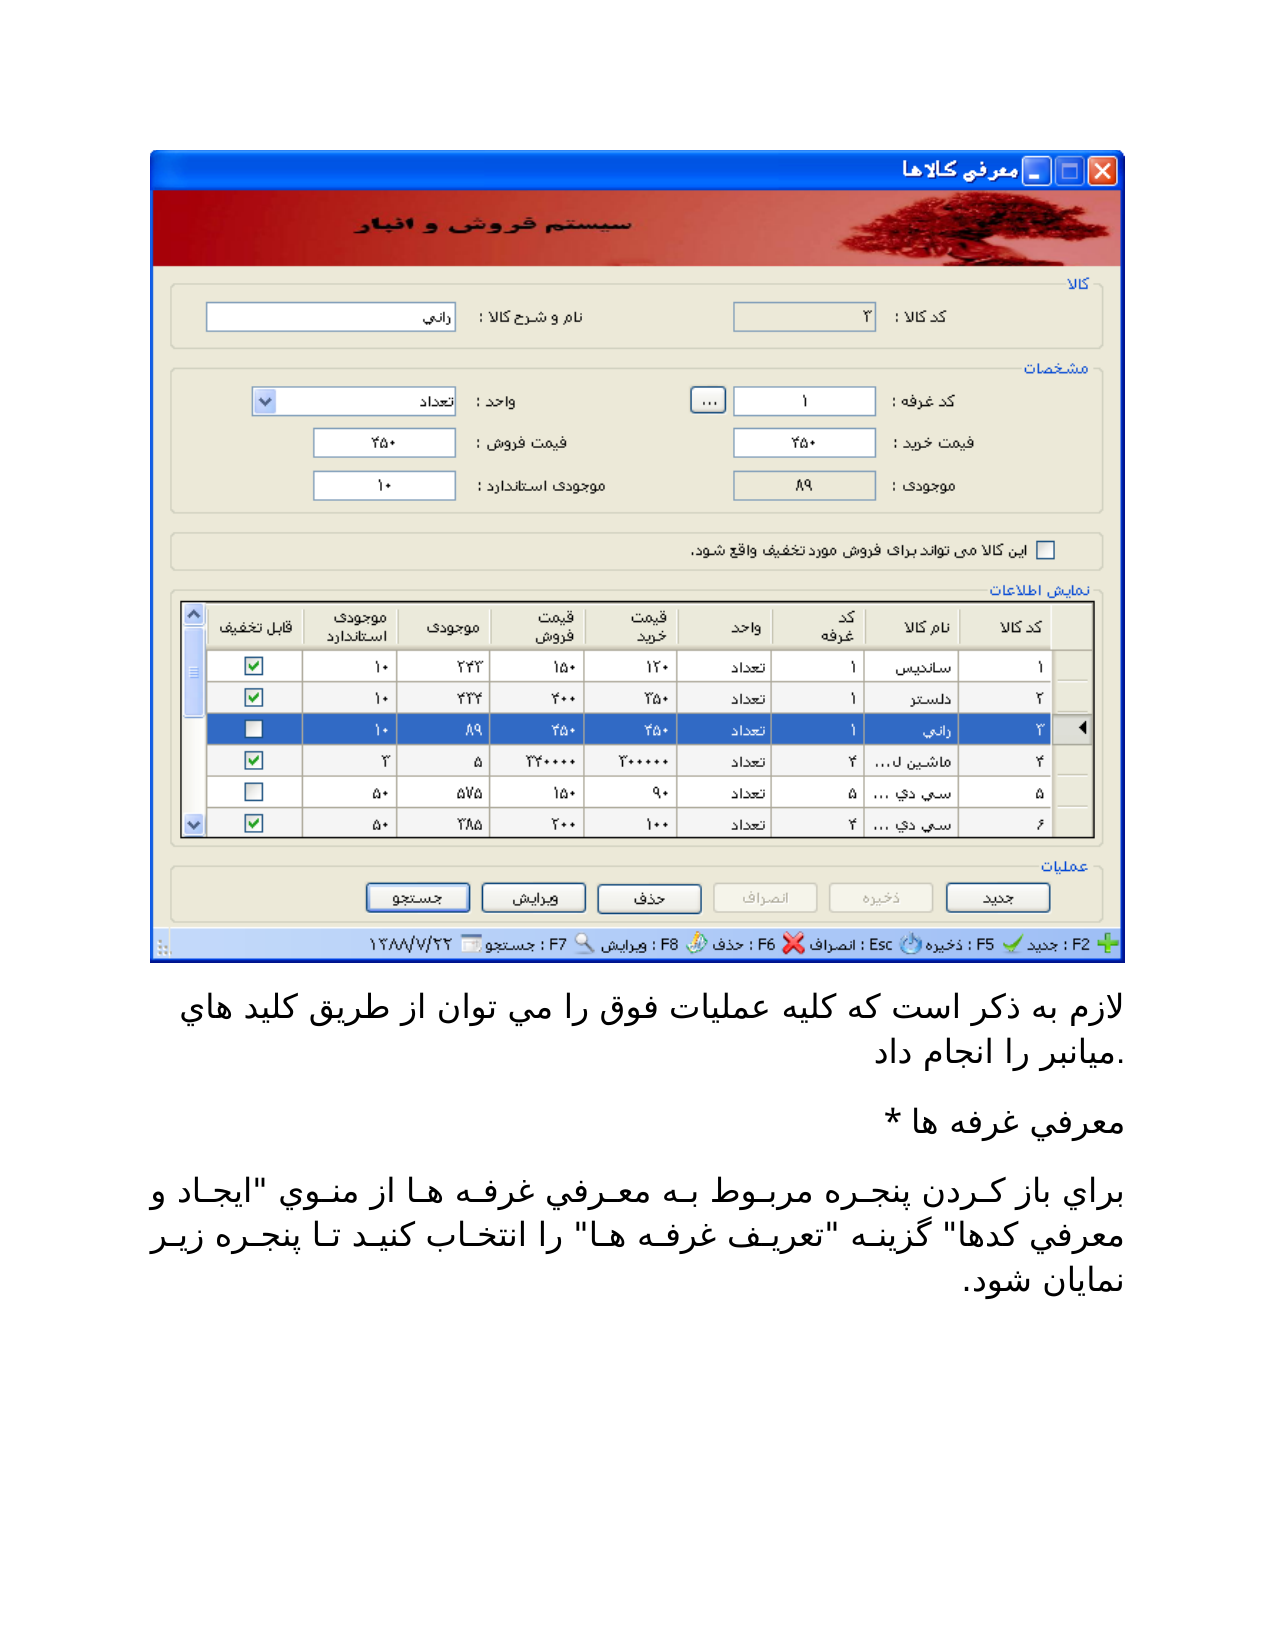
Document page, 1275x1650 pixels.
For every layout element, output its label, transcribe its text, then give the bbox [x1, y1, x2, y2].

text براي باز كردن پنجره مربوط به معرفي غرفه ها از منوي "ايجاد و معرفي كدها" گزينه "تعريف غرفه ها" را انتخاب كنيد تا پنجره زير نمايان شود. [150, 1171, 1125, 1299]
text * معرفي غرفه ها [150, 1098, 1125, 1143]
text لازم به ذكر است كه كليه عمليات فوق را مي توان از طريق كليد هاي ميانبر را انجام داد. [150, 987, 1125, 1071]
picture [150, 150, 1125, 963]
